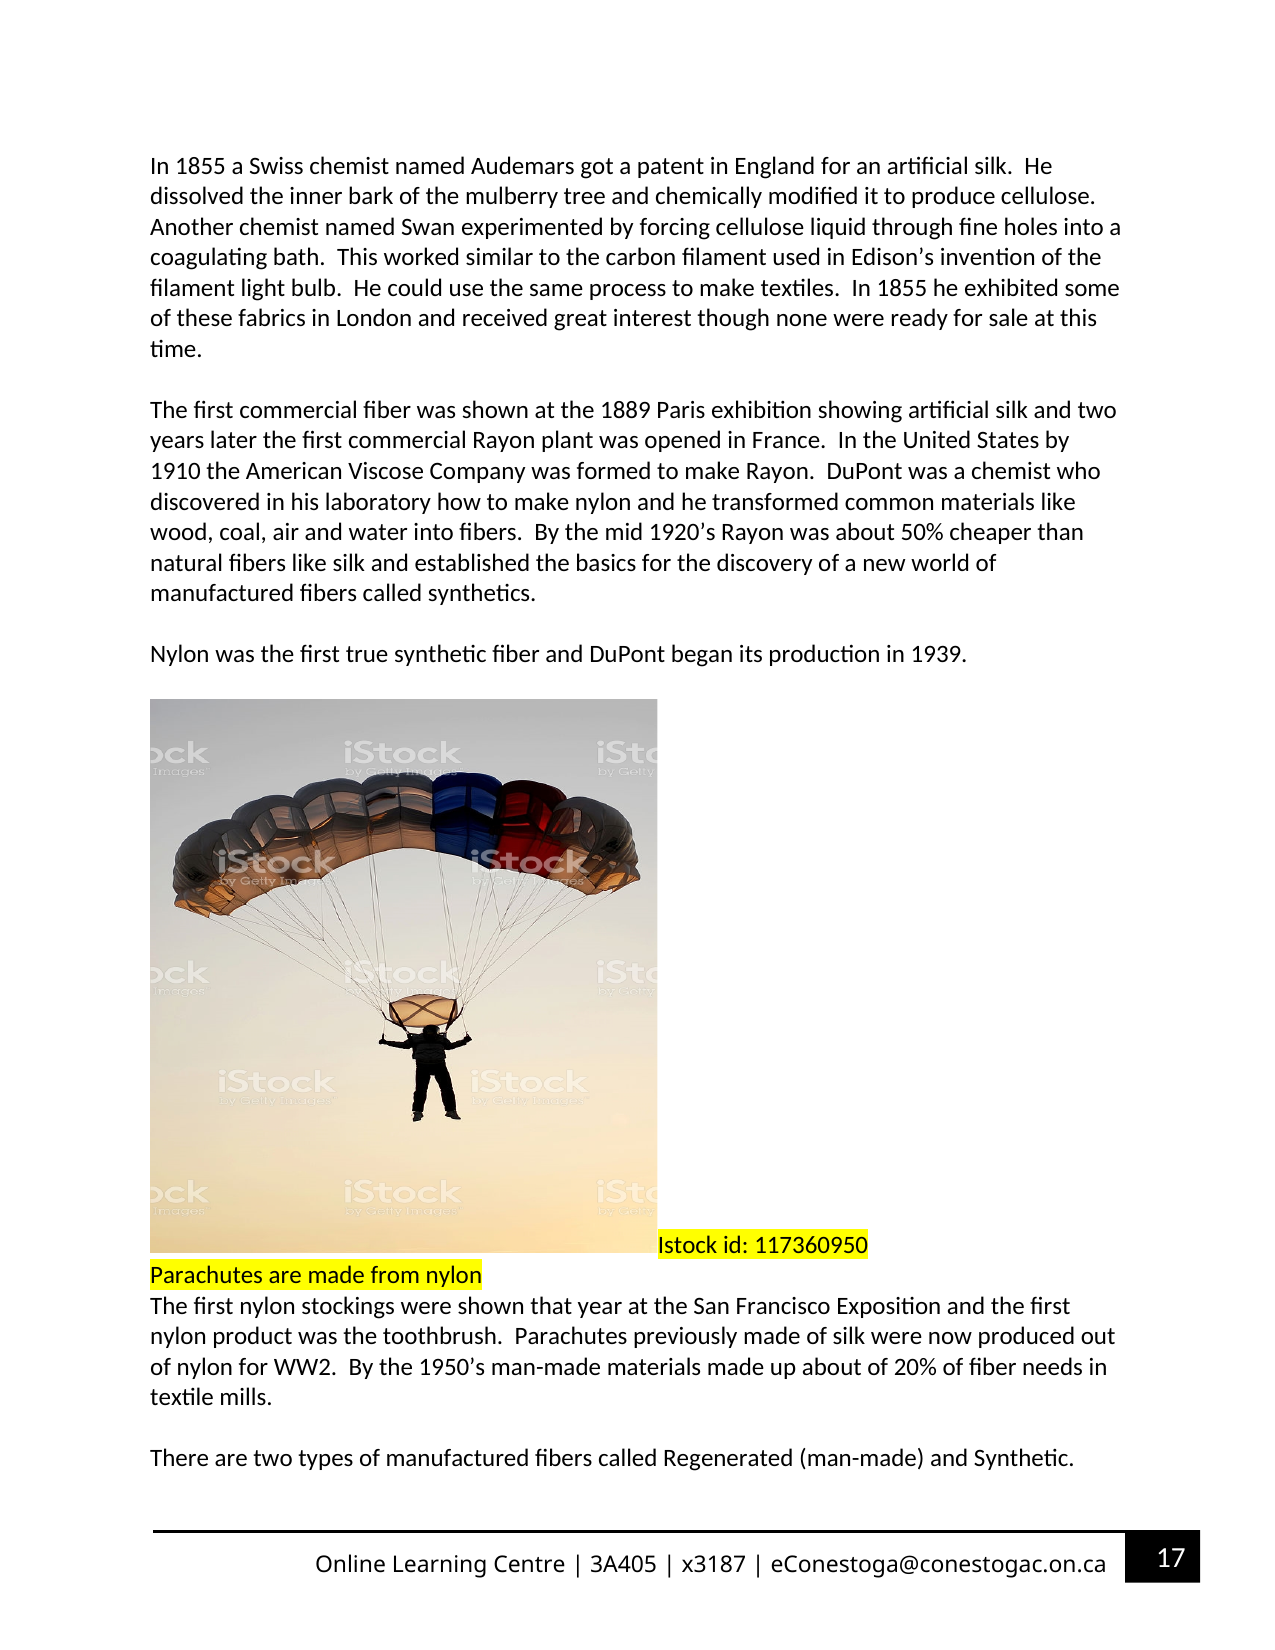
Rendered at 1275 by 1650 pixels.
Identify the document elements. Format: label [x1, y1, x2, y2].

picture [150, 699, 658, 1253]
